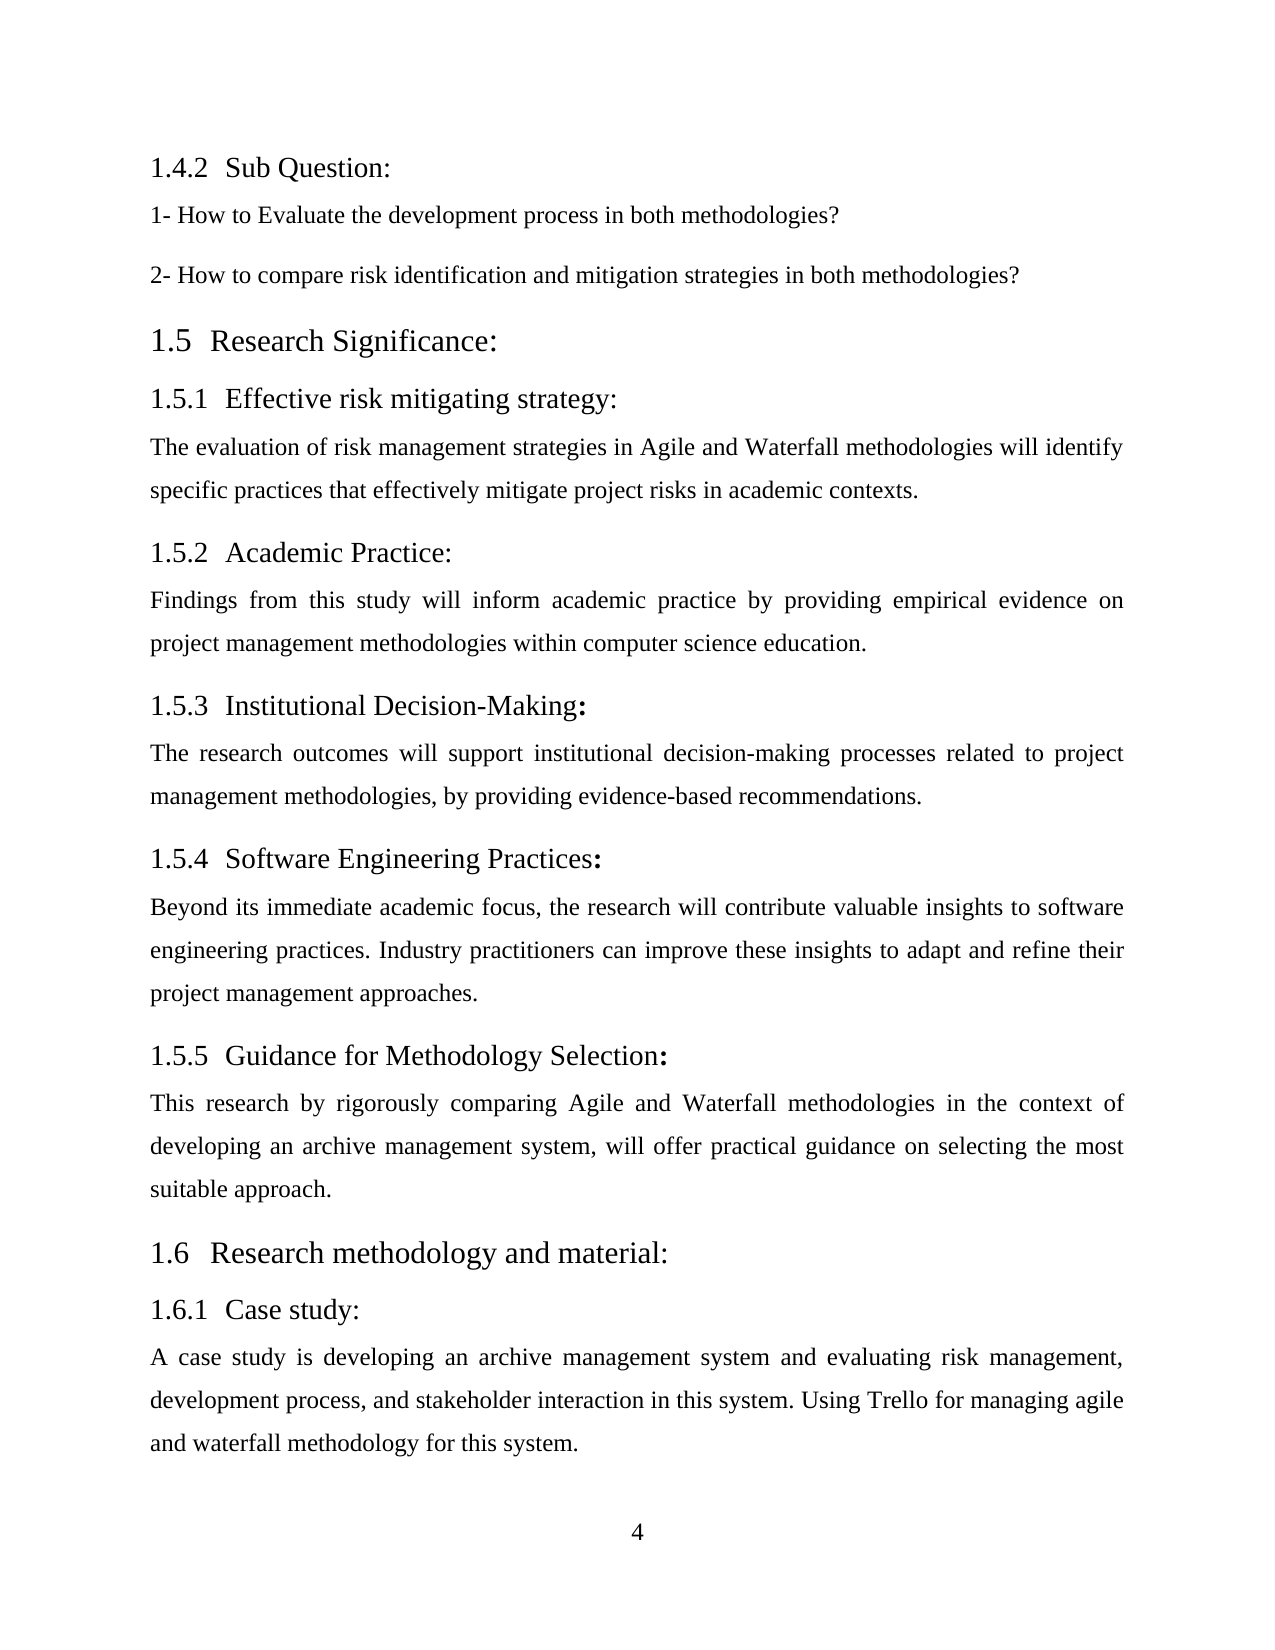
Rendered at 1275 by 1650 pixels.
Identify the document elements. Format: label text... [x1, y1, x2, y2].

subtitle Research methodology and material: [150, 1234, 1125, 1270]
subtitle Case study: [150, 1292, 1125, 1326]
subtitle Effective risk mitigating strategy: [150, 382, 1125, 415]
text Findings from this study will inform academic practice by providing empirical evidence on project management methodologies within computer science education. [150, 585, 1125, 657]
subtitle Institutional Decision-Making: [150, 688, 1125, 722]
subtitle Sub Question: [150, 150, 1125, 183]
text 1- How to Evaluate the development process in both methodologies? [150, 200, 1125, 229]
text The evaluation of risk management strategies in Agile and Waterfall methodologies will identify specific practices that effectively mitigate project risks in academic contexts. [150, 432, 1125, 504]
subtitle Software Engineering Practices: [150, 841, 1125, 875]
text The research outcomes will support institutional decision-making processes related to project management methodologies, by providing evidence-based recommendations. [150, 738, 1125, 810]
subtitle Guidance for Methodology Selection: [150, 1038, 1125, 1071]
subtitle Academic Practice: [150, 535, 1125, 568]
text 2- How to compare risk identification and mitigation strategies in both methodologies? [150, 260, 1125, 289]
subtitle Research Significance: [150, 320, 1125, 358]
text This research by rigorously comparing Agile and Waterfall methodologies in the context of developing an archive management system, will offer practical guidance on selecting the most suitable approach. [150, 1088, 1125, 1203]
text Beyond its immediate academic focus, the research will contribute valuable insights to software engineering practices. Industry practitioners can improve these insights to adapt and refine their project management approaches. [150, 892, 1125, 1007]
text A case study is developing an archive management system and evaluating risk management, development process, and stakeholder interaction in this system. Using Trello for managing agile and waterfall methodology for this system. [150, 1342, 1125, 1457]
